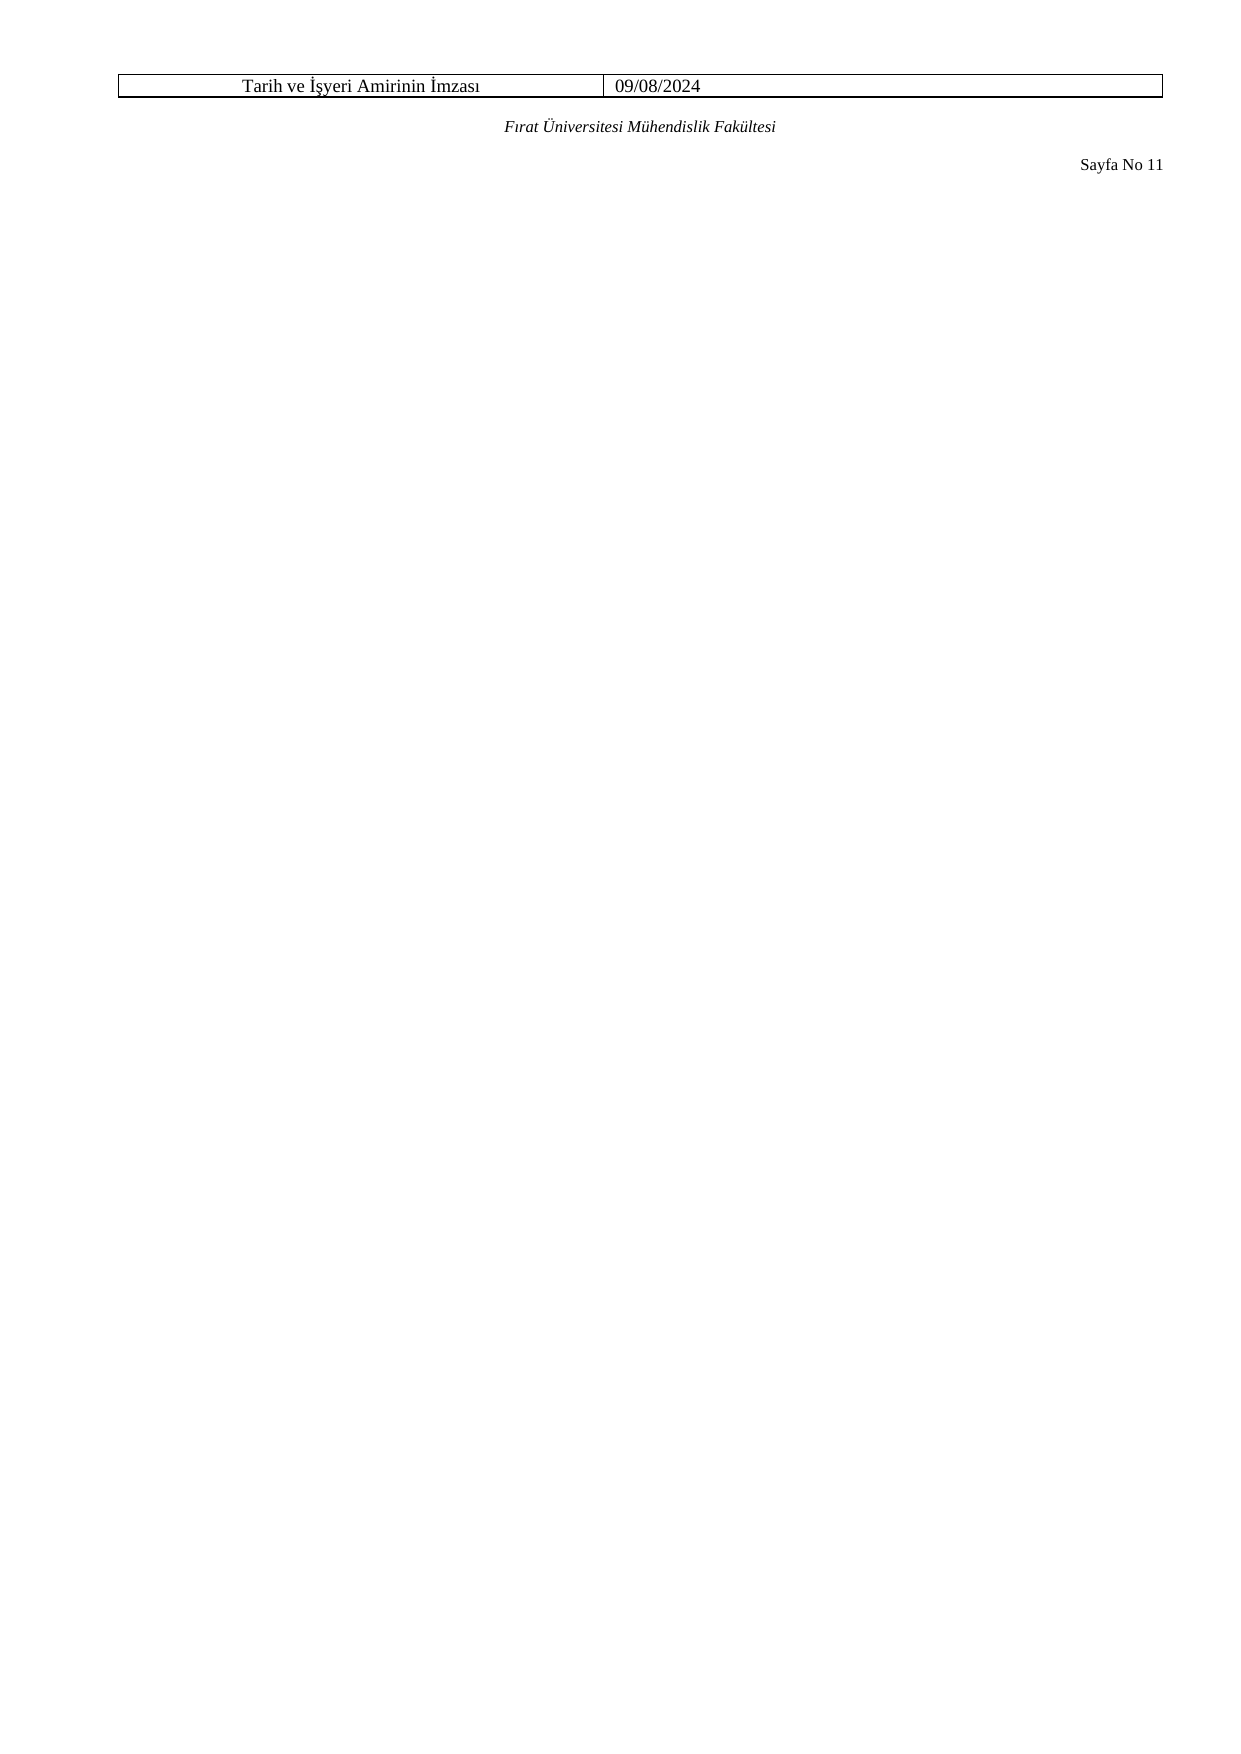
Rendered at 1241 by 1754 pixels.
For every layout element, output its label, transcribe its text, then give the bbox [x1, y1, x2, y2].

table_cell Tarih ve İşyeri Amirinin İmzası [119, 75, 603, 96]
text Fırat Üniversitesi Mühendislik Fakültesi [118, 117, 1163, 136]
text Sayfa No 11 [118, 155, 1163, 174]
table_cell 09/08/2024 [604, 75, 1162, 96]
